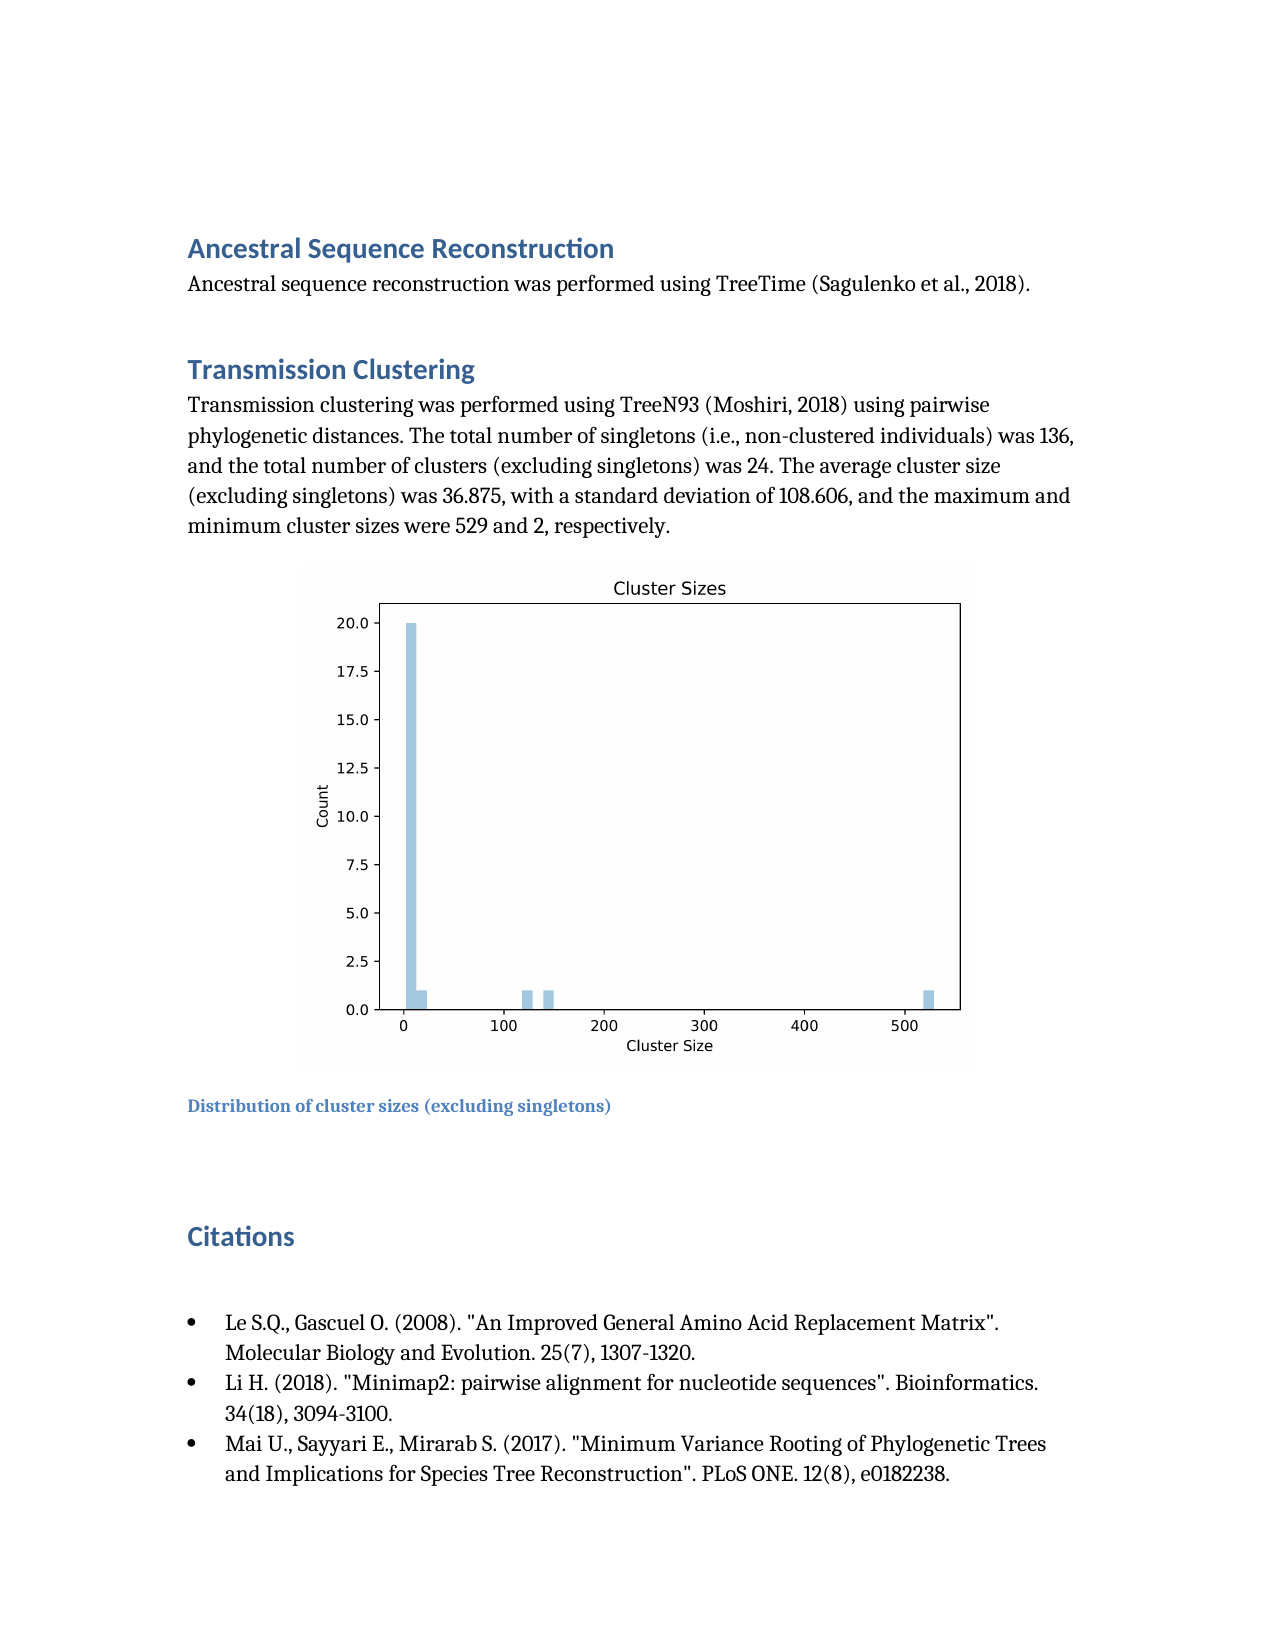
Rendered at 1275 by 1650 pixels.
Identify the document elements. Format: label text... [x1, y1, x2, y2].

list Mai U., Sayyari E., Mirarab S. (2017). "Minimum Variance Rooting of Phylogenetic Trees and Implications for Species Tree Reconstruction". PLoS ONE. 12(8), e0182238. [187, 1431, 1087, 1487]
text Transmission clustering was performed using TreeN93 (Moshiri, 2018) using pairwise phylogenetic distances. The total number of singletons (i.e., non-clustered individuals) was 136, and the total number of clusters (excluding singletons) was 24. The average cluster size (excluding singletons) was 36.875, with a standard deviation of 108.606, and the maximum and minimum cluster sizes were 529 and 2, respectively. [187, 392, 1087, 539]
subtitle Transmission Clustering [187, 351, 1087, 387]
picture [300, 564, 976, 1071]
list Li H. (2018). "Minimap2: pairwise alignment for nucleotide sequences". Bioinformatics. 34(18), 3094-3100. [187, 1370, 1087, 1427]
subtitle Ancestral Sequence Reconstruction [187, 230, 1087, 266]
subtitle Citations [187, 1218, 1087, 1253]
text Distribution of cluster sizes (excluding singletons) [187, 1095, 1087, 1117]
list Le S.Q., Gascuel O. (2008). "An Improved General Amino Acid Replacement Matrix". Molecular Biology and Evolution. 25(7), 1307-1320. [187, 1310, 1087, 1366]
text Ancestral sequence reconstruction was performed using TreeTime (Sagulenko et al., 2018). [187, 271, 1087, 297]
